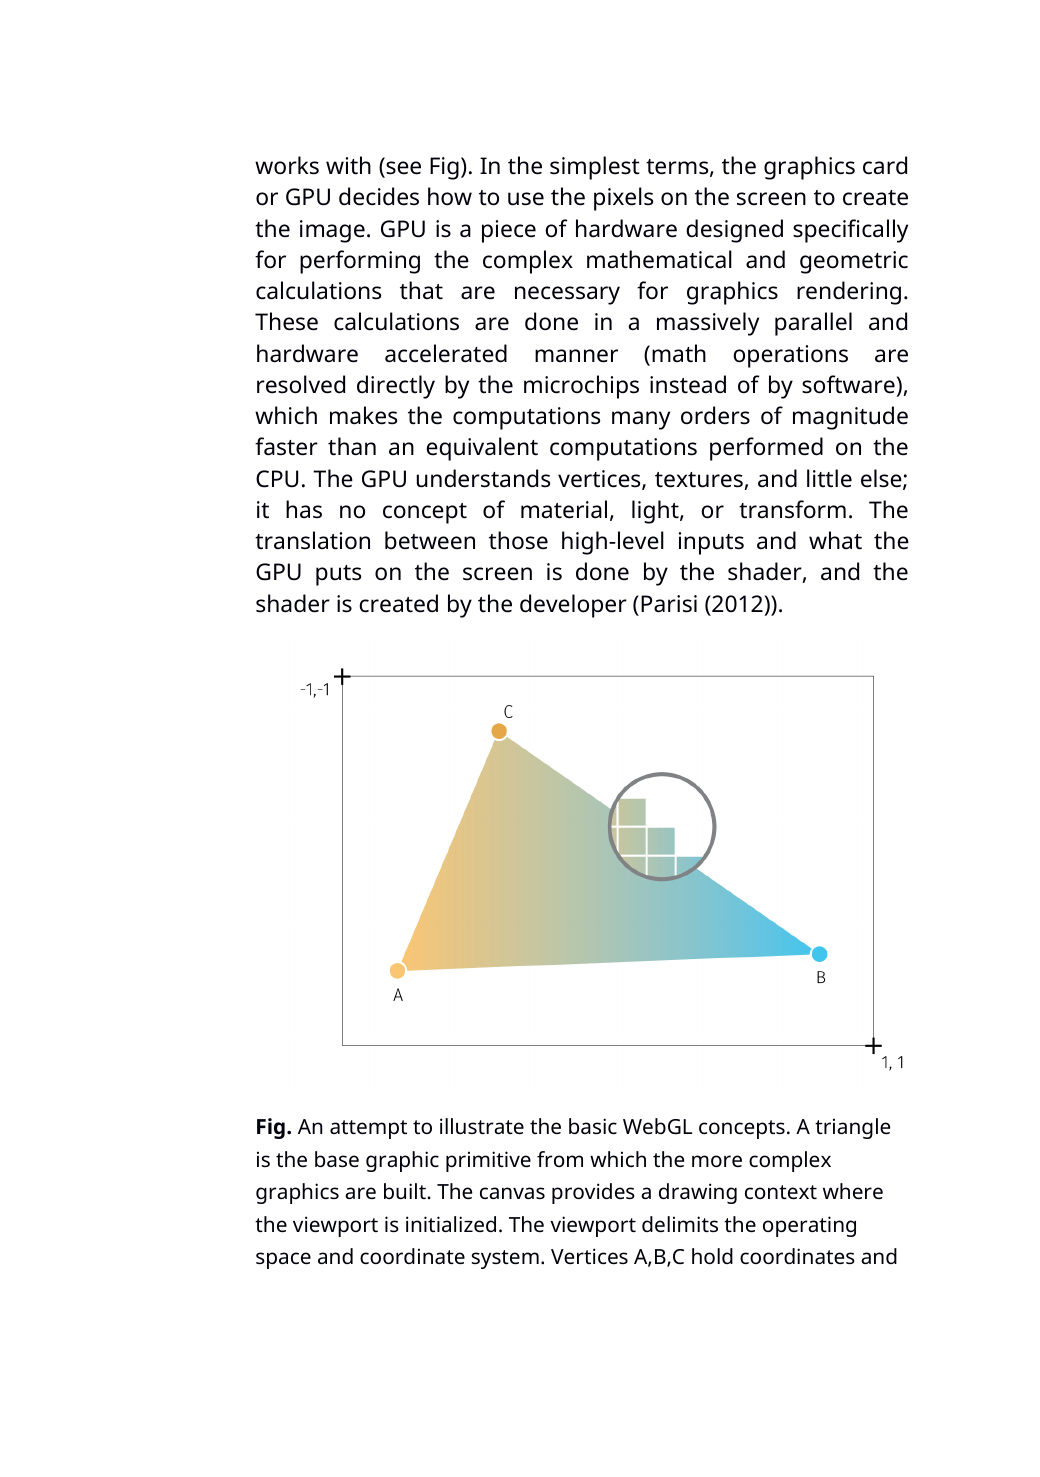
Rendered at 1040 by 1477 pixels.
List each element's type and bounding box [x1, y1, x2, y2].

text [255, 1112, 910, 1271]
picture [274, 637, 929, 1092]
text [255, 150, 910, 619]
